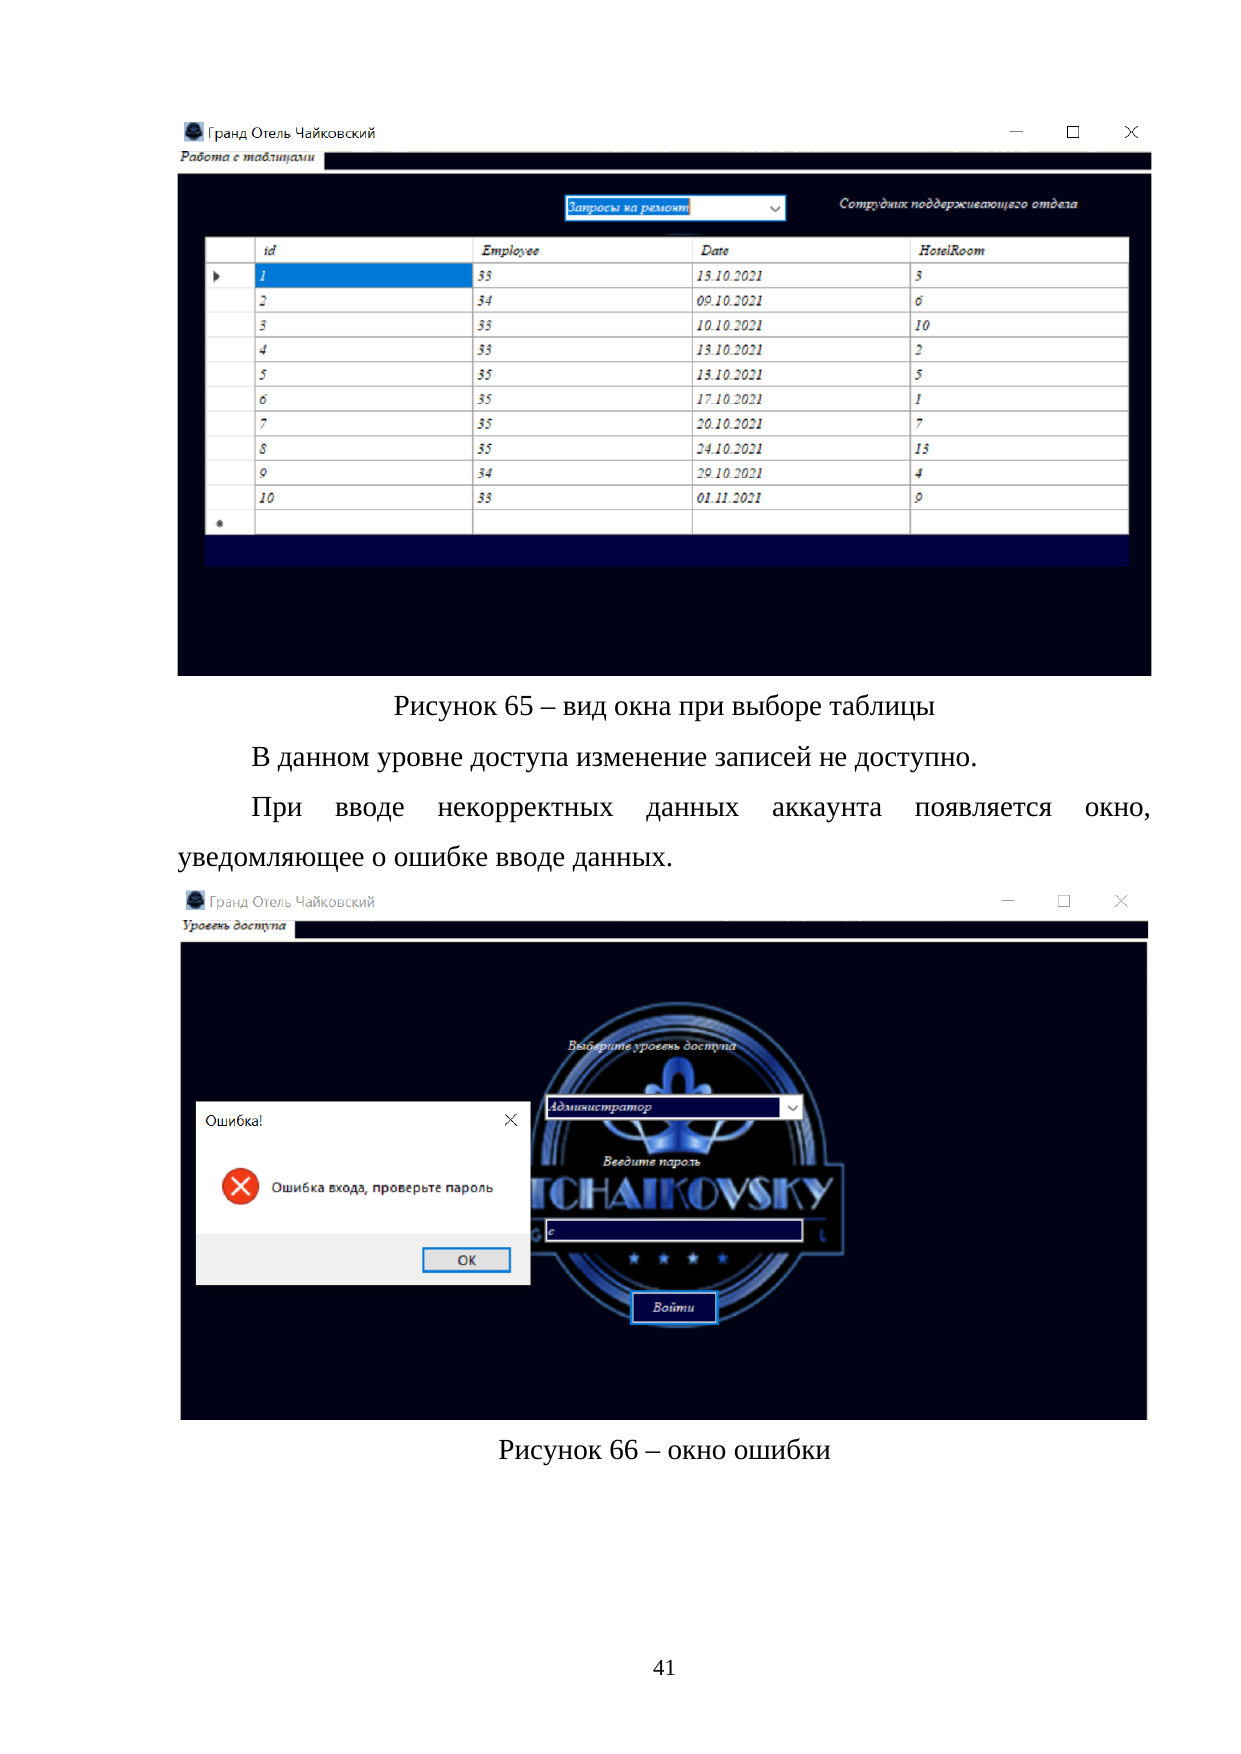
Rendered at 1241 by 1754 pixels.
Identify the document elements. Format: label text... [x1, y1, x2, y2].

text Рисунок 66 – окно ошибки [177, 1432, 1152, 1466]
text При вводе некорректных данных аккаунта появляется окно, уведомляющее о ошибке вводе данных. [177, 789, 1152, 873]
text Рисунок 65 – вид окна при выборе таблицы [177, 688, 1152, 722]
picture [180, 889, 1149, 1420]
picture [177, 118, 1152, 676]
text В данном уровне доступа изменение записей не доступно. [177, 739, 1152, 772]
